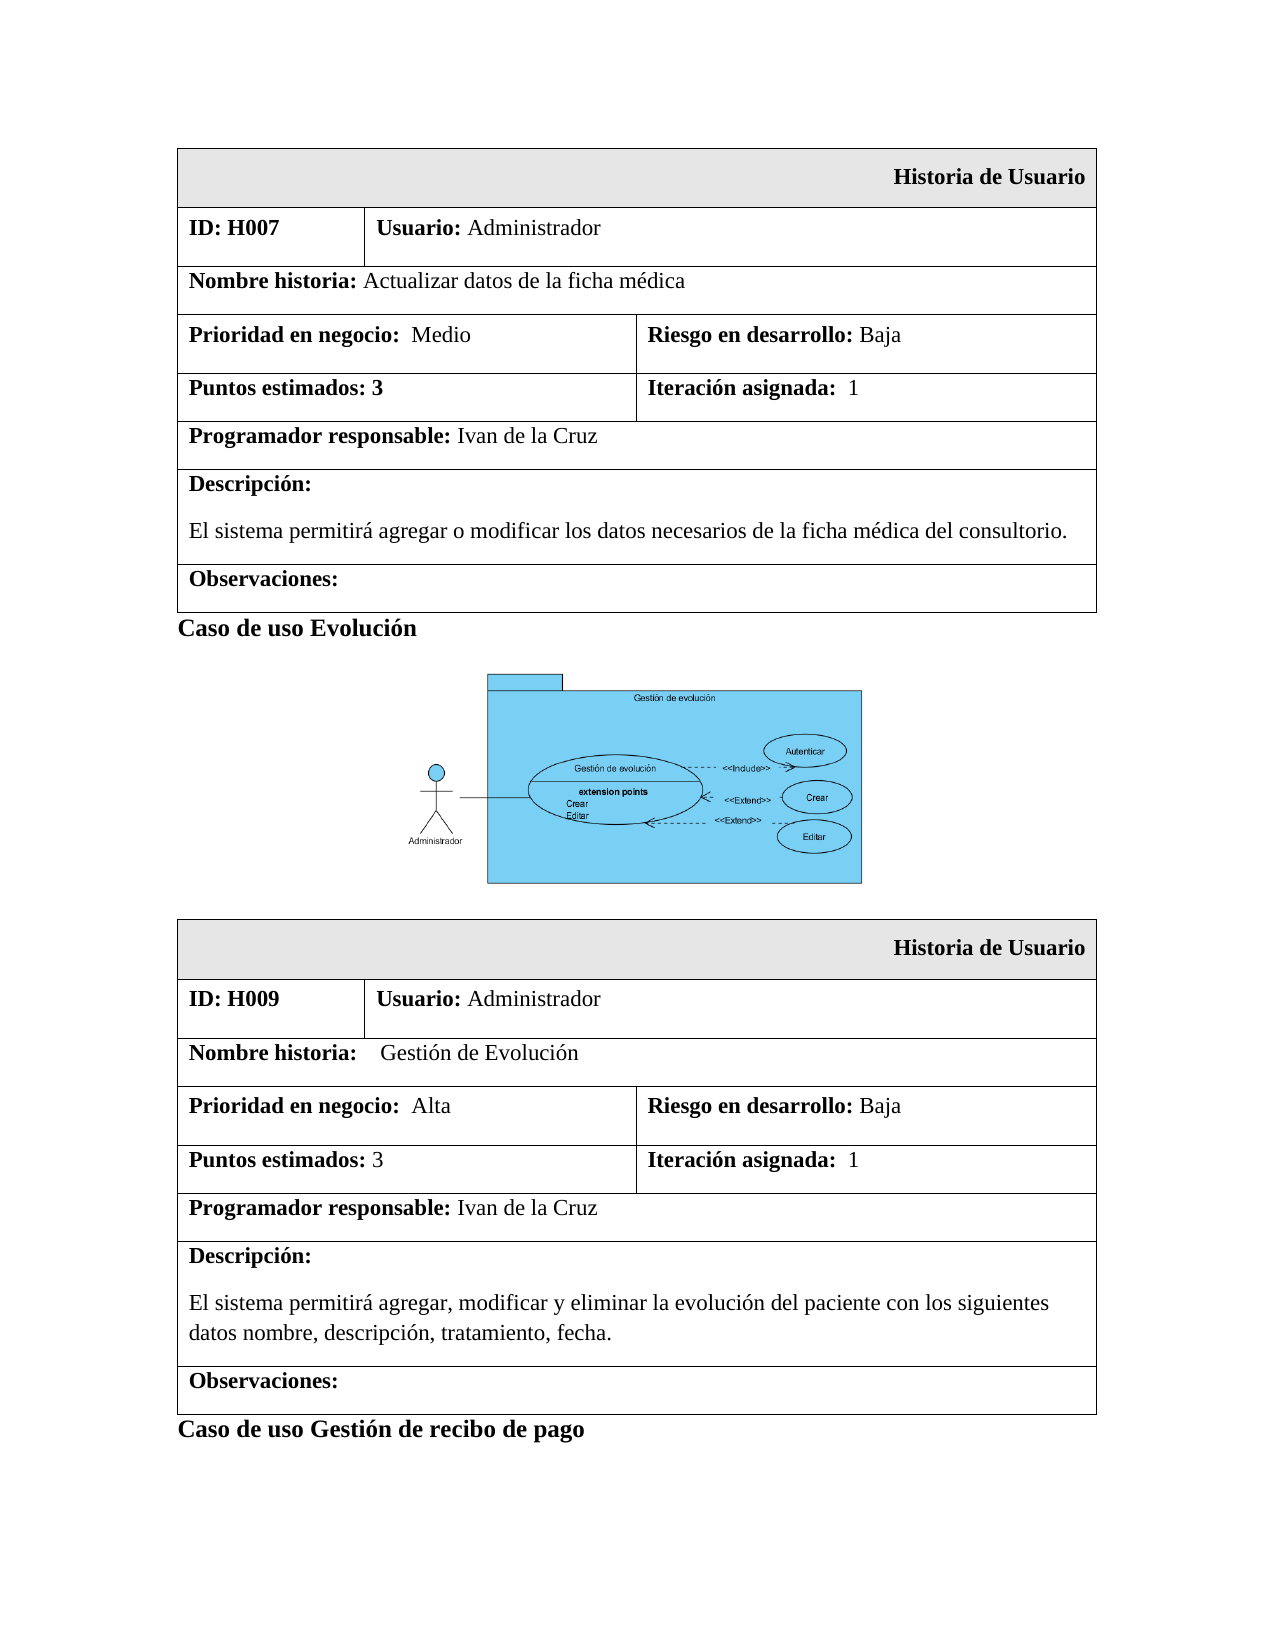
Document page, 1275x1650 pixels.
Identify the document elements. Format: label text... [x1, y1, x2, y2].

table_cell Puntos estimados: 3 [178, 1146, 636, 1193]
table_cell Nombre historia: Gestión de Evolución [178, 1039, 1096, 1086]
text Caso de uso Evolución [177, 613, 1098, 641]
table_cell Prioridad en negocio: Alta [178, 1087, 636, 1145]
table_cell Programador responsable: Ivan de la Cruz [178, 1194, 1096, 1241]
text Caso de uso Gestión de recibo de pago [177, 1414, 1098, 1443]
table_cell Puntos estimados: 3 [178, 374, 636, 421]
table_header Historia de Usuario [178, 920, 1096, 979]
table_cell Usuario: Administrador [365, 980, 1096, 1038]
table_cell Prioridad en negocio: Medio [178, 315, 636, 373]
table_cell Nombre historia: Actualizar datos de la ficha médica [178, 267, 1096, 314]
table_cell ID: H009 [178, 980, 364, 1038]
table_cell Observaciones: [178, 1367, 1096, 1413]
table_cell Descripción: El sistema permitirá agregar, modificar y eliminar la evolución del paciente con los siguientes datos nombre, descripción, tratamiento, fecha. [178, 1242, 1096, 1366]
table_cell Usuario: Administrador [365, 208, 1096, 266]
table_cell Riesgo en desarrollo: Baja [637, 315, 1096, 373]
table_cell Observaciones: [178, 565, 1096, 612]
table_cell Programador responsable: Ivan de la Cruz [178, 422, 1096, 469]
table_cell Iteración asignada: 1 [637, 1146, 1096, 1193]
table_cell Riesgo en desarrollo: Baja [637, 1087, 1096, 1145]
table_cell Descripción: El sistema permitirá agregar o modificar los datos necesarios de la ficha médica del consultorio. [178, 470, 1096, 564]
table_cell Iteración asignada: 1 [637, 374, 1096, 421]
picture [407, 672, 868, 889]
table_header Historia de Usuario [178, 149, 1096, 207]
table_cell ID: H007 [178, 208, 364, 266]
